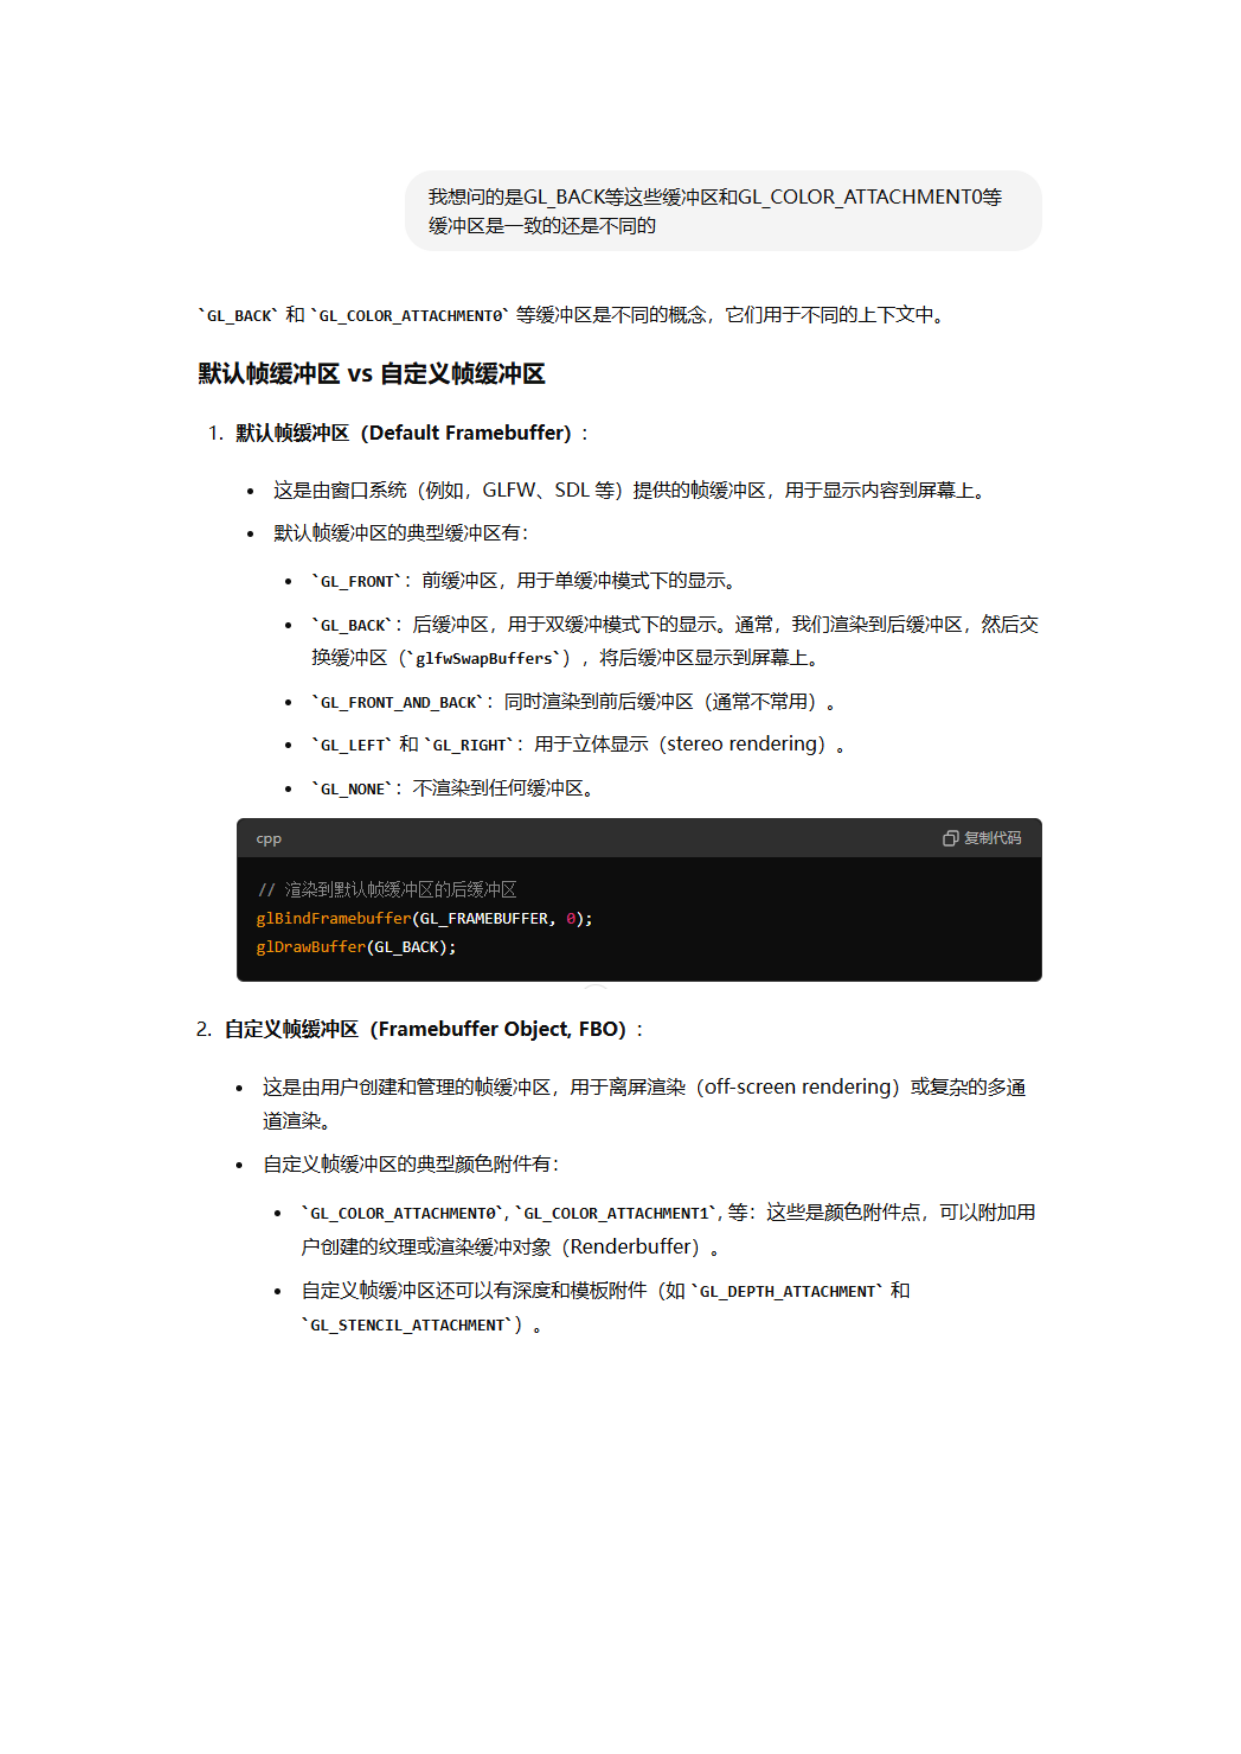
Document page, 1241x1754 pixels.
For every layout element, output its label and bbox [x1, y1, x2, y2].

picture [187, 1007, 1053, 1345]
picture [187, 162, 1053, 989]
